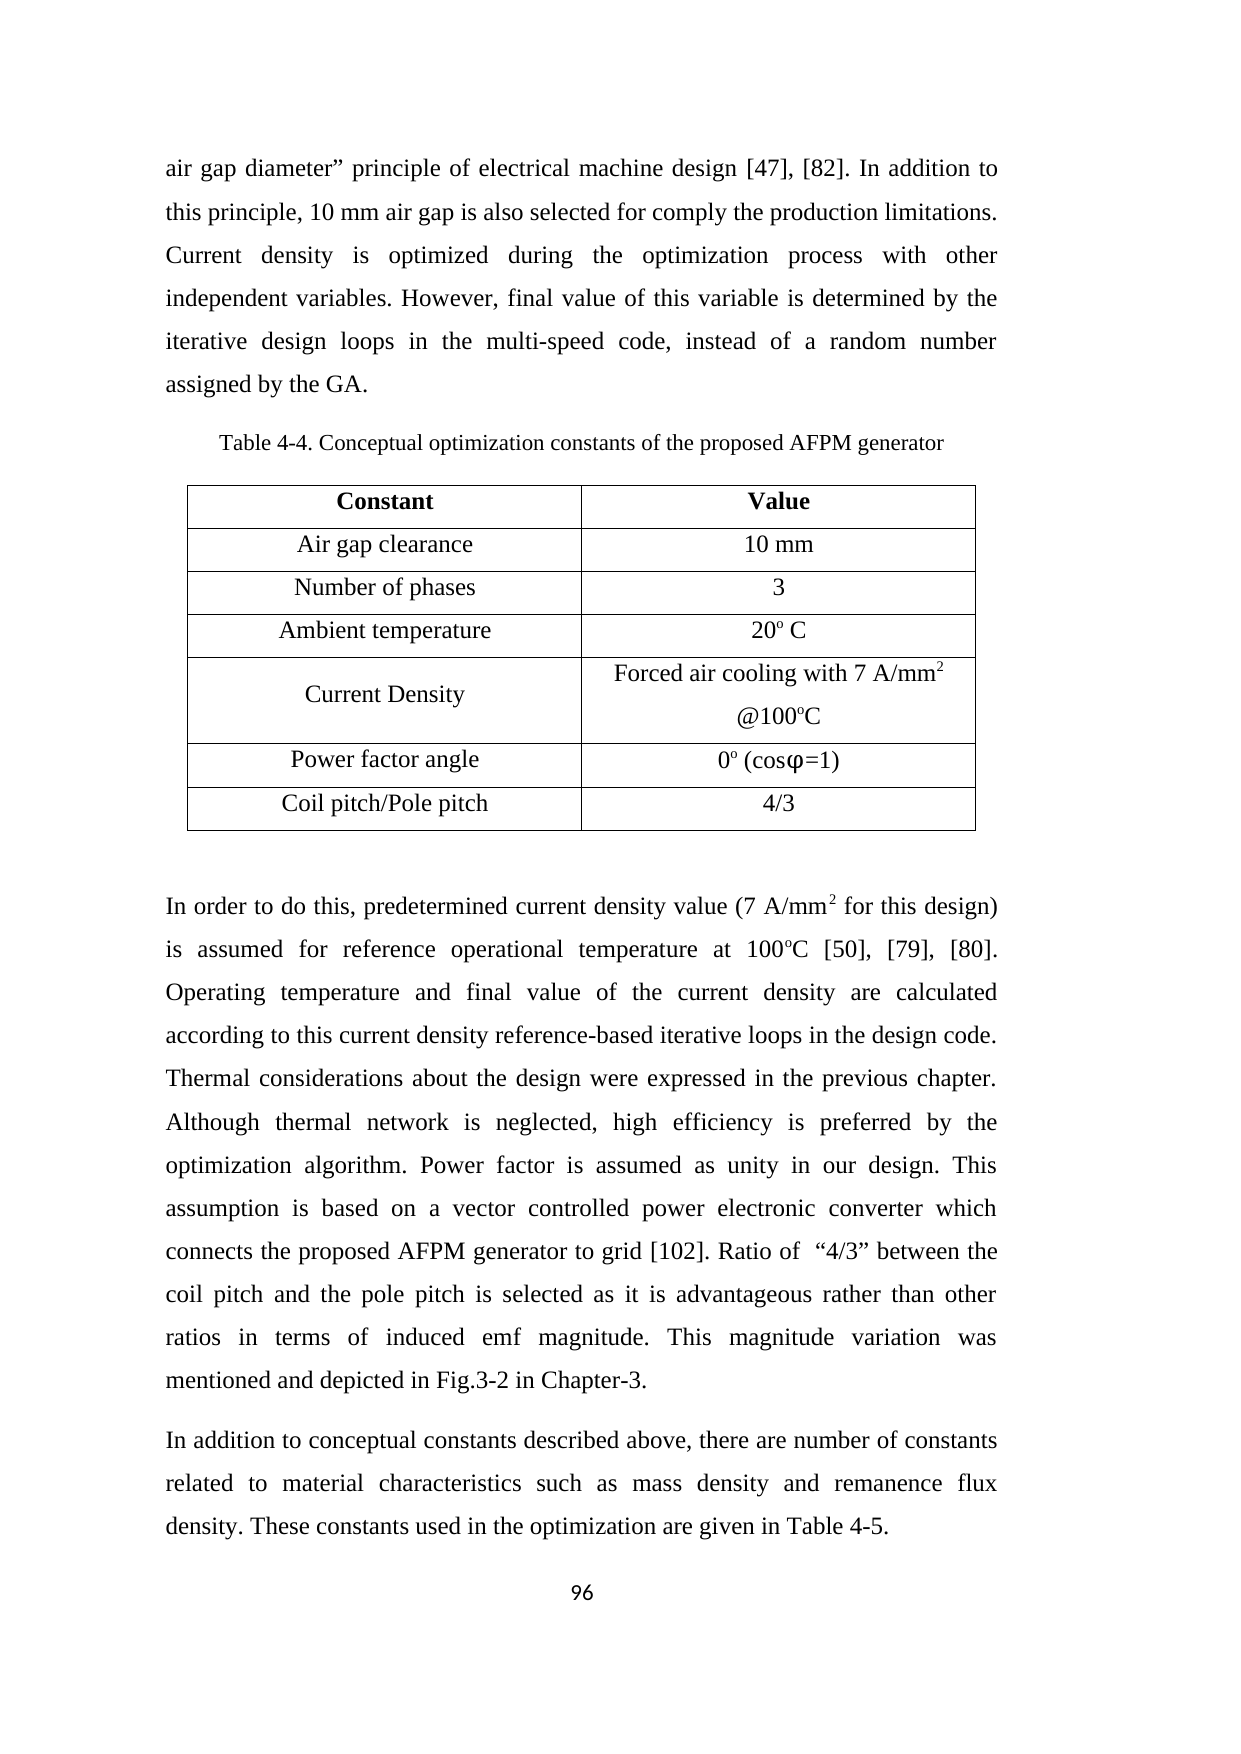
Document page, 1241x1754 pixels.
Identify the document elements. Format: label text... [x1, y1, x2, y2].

table_cell 4/3 [582, 788, 975, 830]
table_cell Ambient temperature [188, 615, 581, 657]
table_cell 0o (cosφ=1) [582, 744, 975, 787]
text In addition to conceptual constants described above, there are number of constants related to material characteristics such as mass density and remanence flux density. These constants used in the optimization are given in Table 4-5. [165, 1425, 998, 1540]
table_cell Air gap clearance [188, 529, 581, 571]
table_cell Current Density [188, 658, 581, 743]
table_cell Number of phases [188, 572, 581, 614]
text Table 4-4. Conceptual optimization constants of the proposed AFPM generator [165, 429, 998, 455]
table_cell 3 [582, 572, 975, 614]
table_cell 20o C [582, 615, 975, 657]
table_cell 10 mm [582, 529, 975, 571]
table_cell Power factor angle [188, 744, 581, 787]
table_header Constant [188, 486, 581, 528]
table_header Value [582, 486, 975, 528]
text In order to do this, predetermined current density value (7 A/mm2 for this design) is assumed for reference operational temperature at 100oC [50], [79], [80]. Operating temperature and final value of the current density are calculated according to this current density reference-based iterative loops in the design code. Thermal considerations about the design were expressed in the previous chapter. Although thermal network is neglected, high efficiency is preferred by the optimization algorithm. Power factor is assumed as unity in our design. This assumption is based on a vector controlled power electronic converter which connects the proposed AFPM generator to grid [102]. Ratio of “4/3” between the coil pitch and the pole pitch is selected as it is advantageous rather than other ratios in terms of induced emf magnitude. This magnitude variation was mentioned and depicted in Fig.3-2 in Chapter-3. [165, 891, 998, 1394]
table_cell Coil pitch/Pole pitch [188, 788, 581, 830]
table_cell Forced air cooling with 7 A/mm2 @100oC [582, 658, 975, 743]
